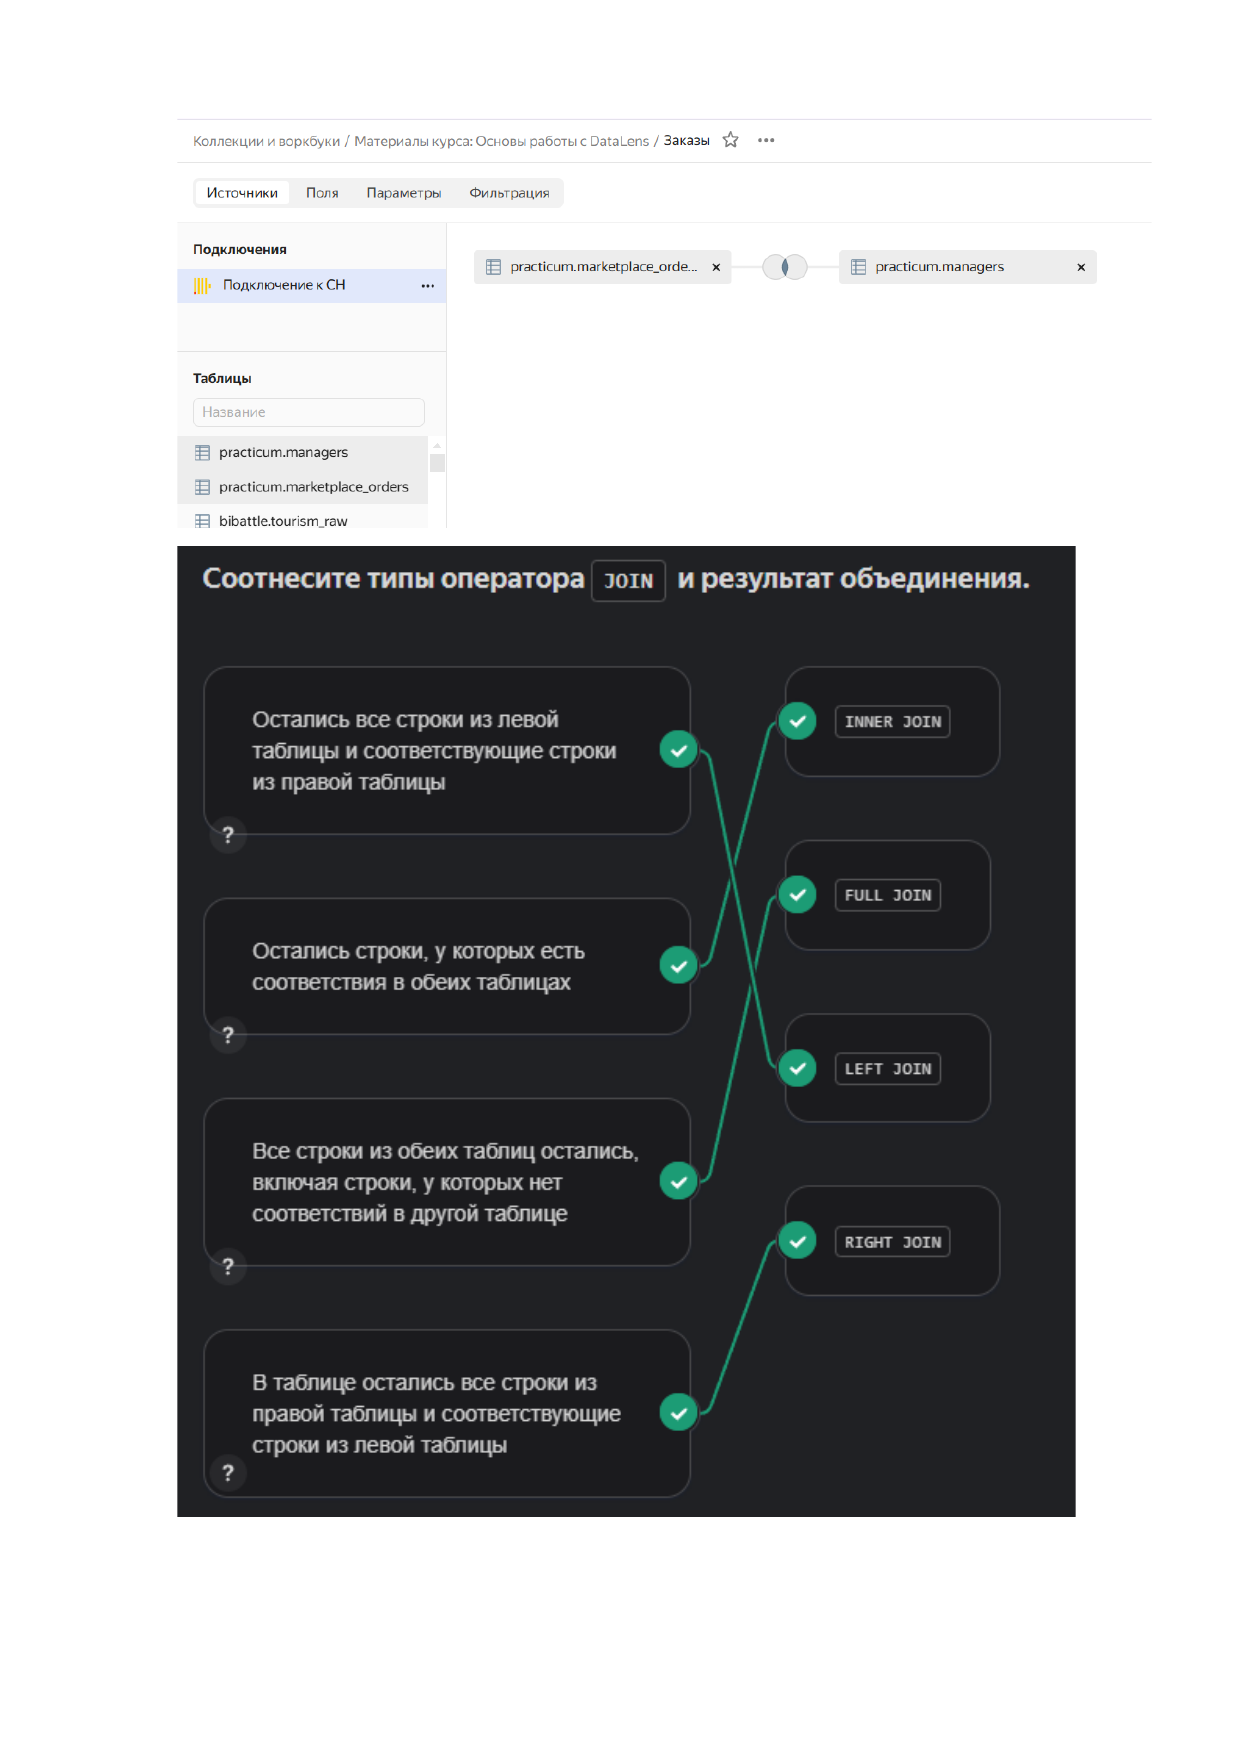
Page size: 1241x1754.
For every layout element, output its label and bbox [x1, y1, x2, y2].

picture [177, 118, 1152, 528]
picture [177, 546, 1076, 1517]
